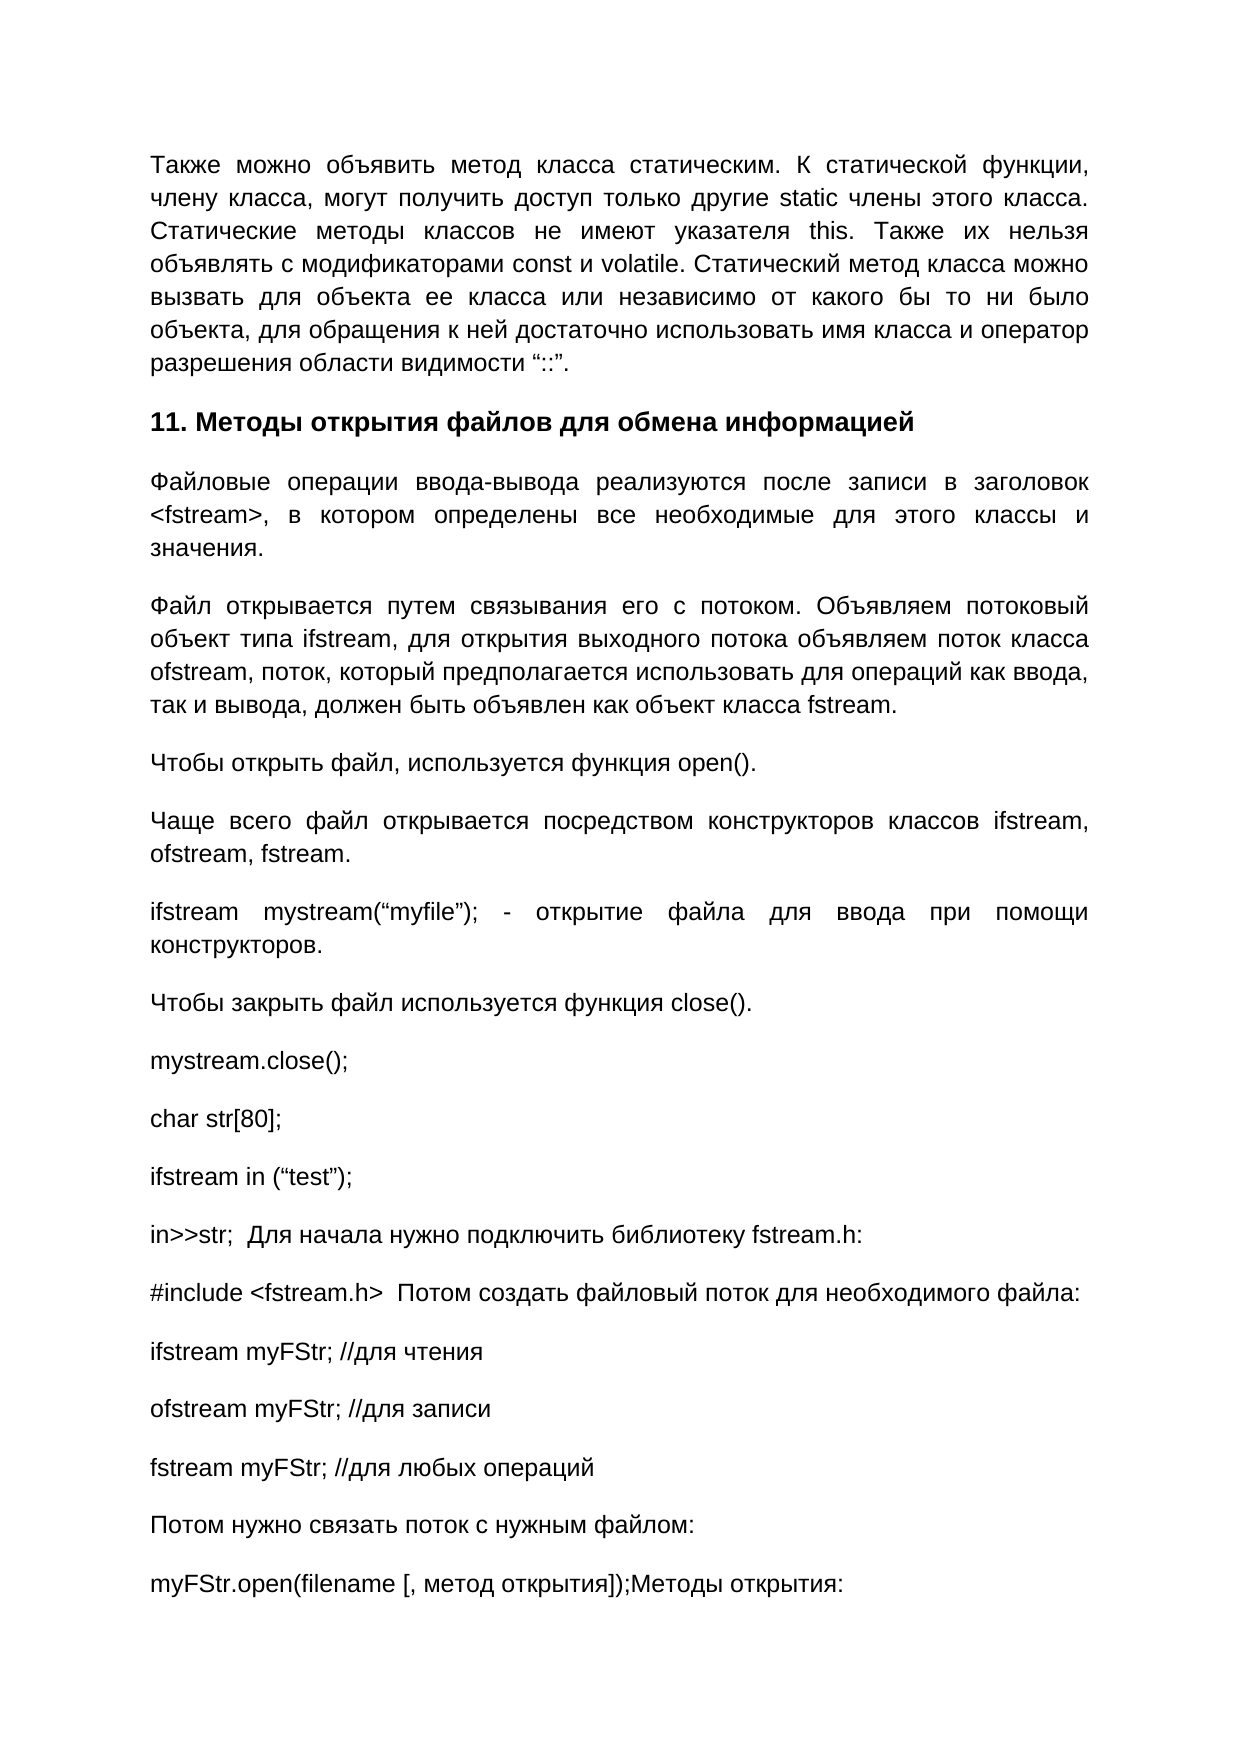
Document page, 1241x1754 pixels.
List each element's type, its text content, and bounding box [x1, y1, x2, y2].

text char str[80]; [150, 1104, 1090, 1133]
text Чтобы открыть файл, используется функция open(). [150, 748, 1090, 777]
text Чтобы закрыть файл используется функция close(). [150, 988, 1090, 1017]
text myFStr.open(filename [, метод открытия]);Методы открытия: [150, 1568, 1090, 1597]
text mystream.close(); [150, 1046, 1090, 1075]
text Файловые операции ввода-вывода реализуются после записи в заголовок <fstream>, в котором определены все необходимые для этого классы и значения. [150, 467, 1090, 562]
text Чаще всего файл открывается посредством конструкторов классов ifstream, ofstream, fstream. [150, 806, 1090, 868]
text Потом нужно связать поток с нужным файлом: [150, 1511, 1090, 1539]
text ifstream myFStr; //для чтения [150, 1336, 1090, 1365]
text Также можно объявить метод класса статическим. К статической функции, члену класса, могут получить доступ только другие static члены этого класса. Статические методы классов не имеют указателя this. Также их нельзя объявлять с модификаторами const и volatile. Статический метод класса можно вызвать для объекта ее класса или независимо от какого бы то ни было объекта, для обращения к ней достаточно использовать имя класса и оператор разрешения области видимости “::”. [150, 150, 1090, 377]
text 11. Методы открытия файлов для обмена информацией [150, 406, 1090, 437]
text ifstream mystream(“myfile”); - открытие файла для ввода при помощи конструкторов. [150, 897, 1090, 959]
text ifstream in (“test”); [150, 1162, 1090, 1191]
text fstream myFStr; //для любых операций [150, 1452, 1090, 1481]
text ofstream myFStr; //для записи [150, 1394, 1090, 1423]
text in>>str; Для начала нужно подключить библиотеку fstream.h: [150, 1220, 1090, 1249]
text #include <fstream.h> Потом создать файловый поток для необходимого файла: [150, 1278, 1090, 1307]
text Файл открывается путем связывания его с потоком. Объявляем потоковый объект типа ifstream, для открытия выходного потока объявляем поток класса ofstream, поток, который предполагается использовать для операций как ввода, так и вывода, должен быть объявлен как объект класса fstream. [150, 591, 1090, 719]
